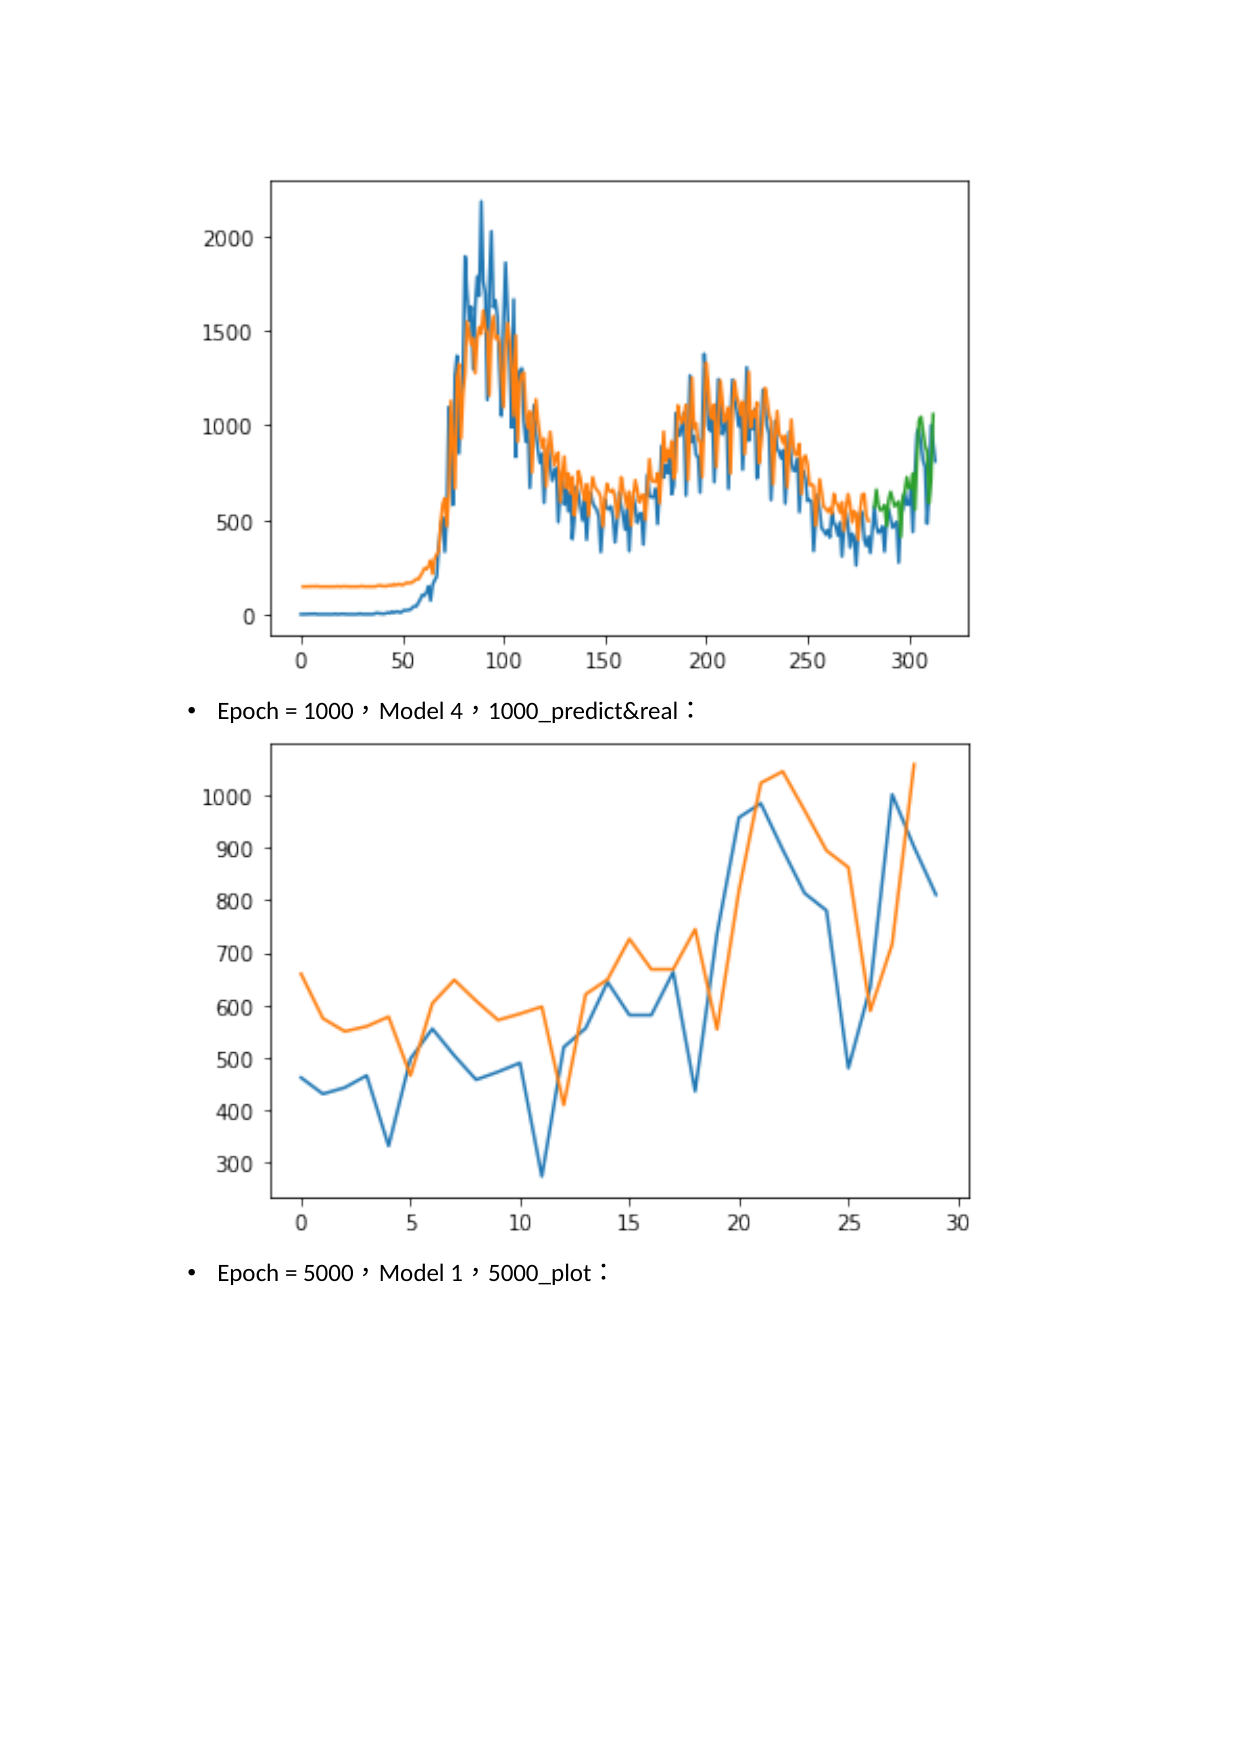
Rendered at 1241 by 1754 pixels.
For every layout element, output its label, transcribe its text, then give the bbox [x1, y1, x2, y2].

list Epoch = 1000，Model 4，1000_predict&real： [187, 689, 1053, 727]
list Epoch = 5000，Model 1，5000_plot： [187, 1252, 1053, 1289]
picture [187, 168, 981, 686]
picture [187, 731, 986, 1248]
